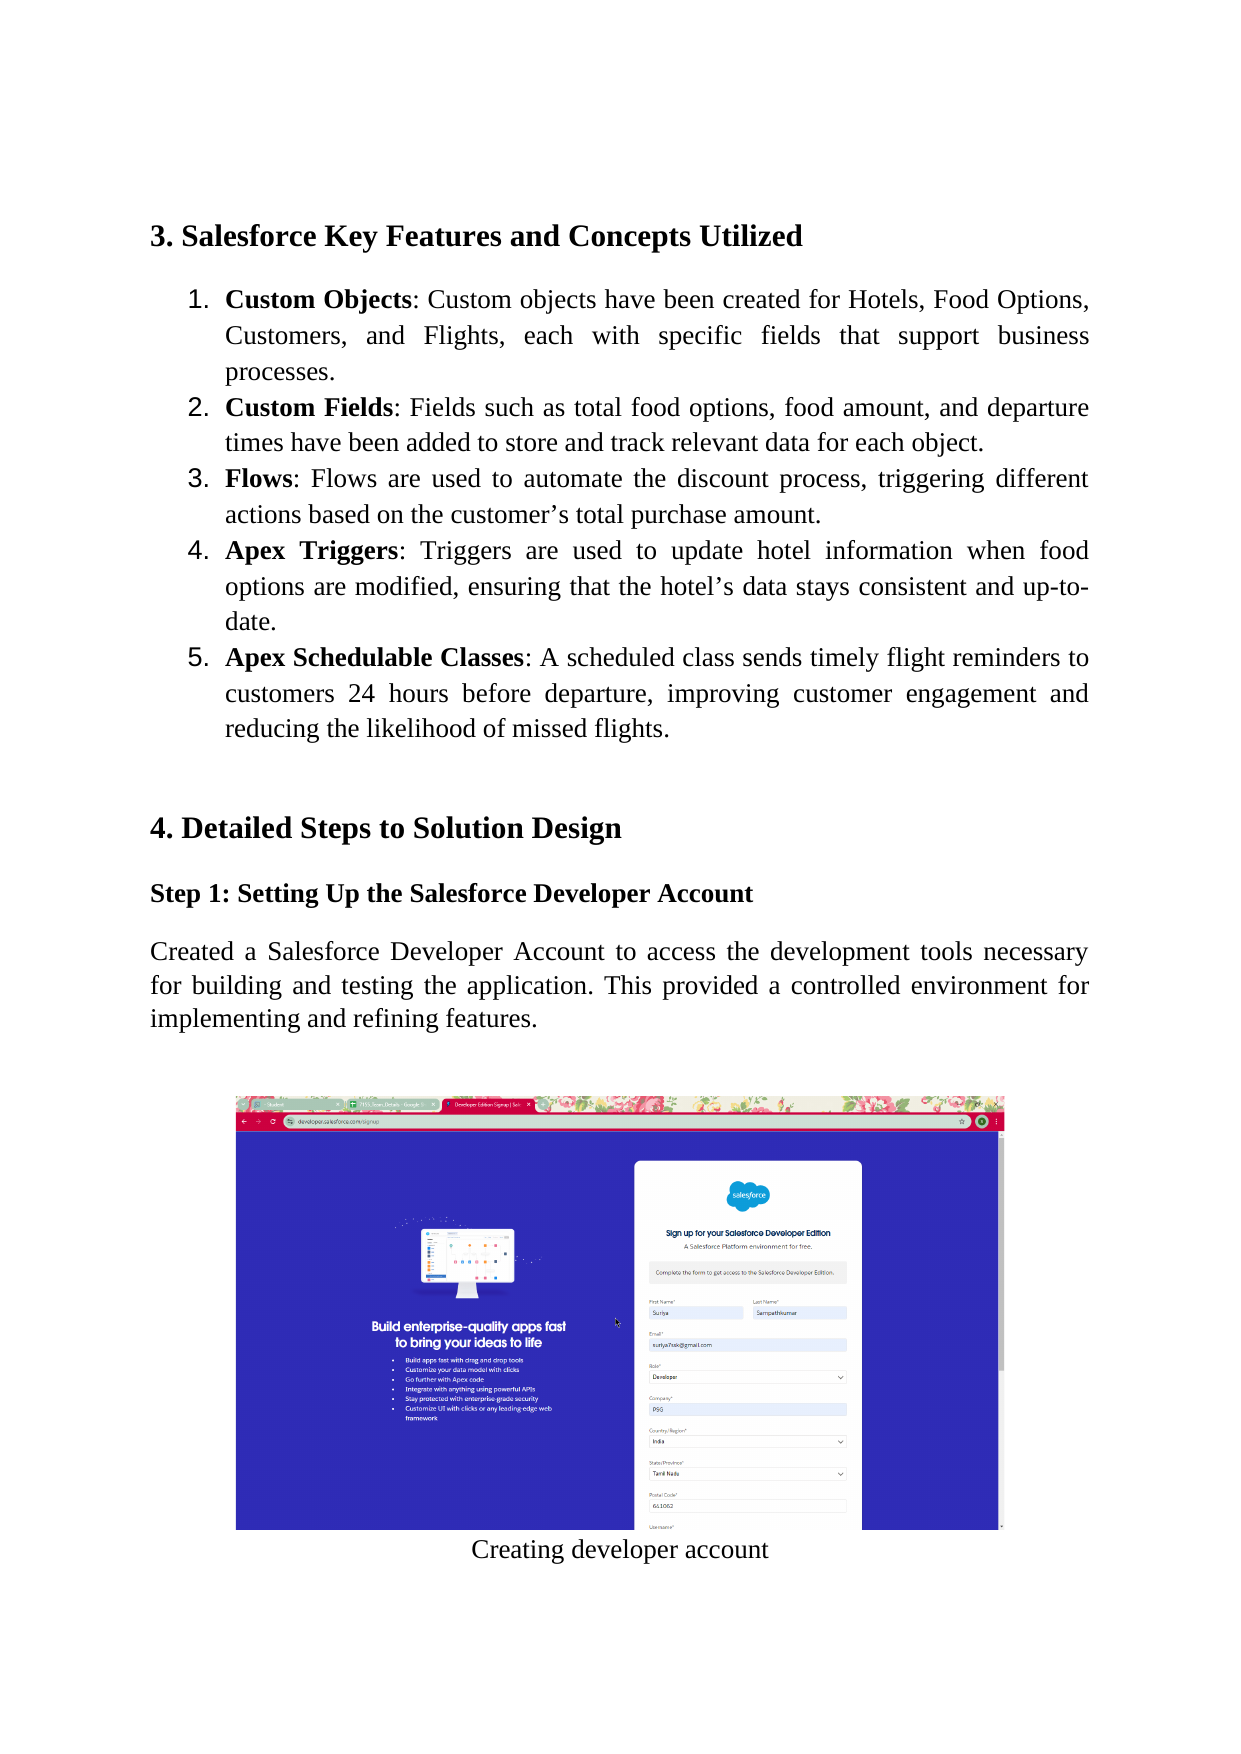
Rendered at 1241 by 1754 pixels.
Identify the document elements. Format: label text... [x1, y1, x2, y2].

text 4. Detailed Steps to Solution Design [150, 809, 1090, 845]
list Apex Triggers: Triggers are used to update hotel information when food options are modified, ensuring that the hotel’s data stays consistent and up-to-date. [187, 534, 1090, 636]
subtitle Step 1: Setting Up the Salesforce Developer Account [150, 877, 1090, 908]
list Apex Schedulable Classes: A scheduled class sends timely flight reminders to customers 24 hours before departure, improving customer engagement and reducing the likelihood of missed flights. [187, 641, 1090, 744]
text Creating developer account [150, 1533, 1090, 1564]
list Flows: Flows are used to automate the discount process, triggering different actions based on the customer’s total purchase amount. [187, 462, 1090, 529]
text Created a Salesforce Developer Account to access the development tools necessary for building and testing the application. This provided a controlled environment for implementing and refining features. [150, 936, 1090, 1034]
picture [235, 1096, 1005, 1530]
list Custom Objects: Custom objects have been created for Hotels, Food Options, Customers, and Flights, each with specific fields that support business processes. [187, 283, 1090, 386]
subtitle 3. Salesforce Key Features and Concepts Utilized [150, 217, 1090, 253]
list Custom Fields: Fields such as total food options, food amount, and departure times have been added to store and track relevant data for each object. [187, 391, 1090, 458]
